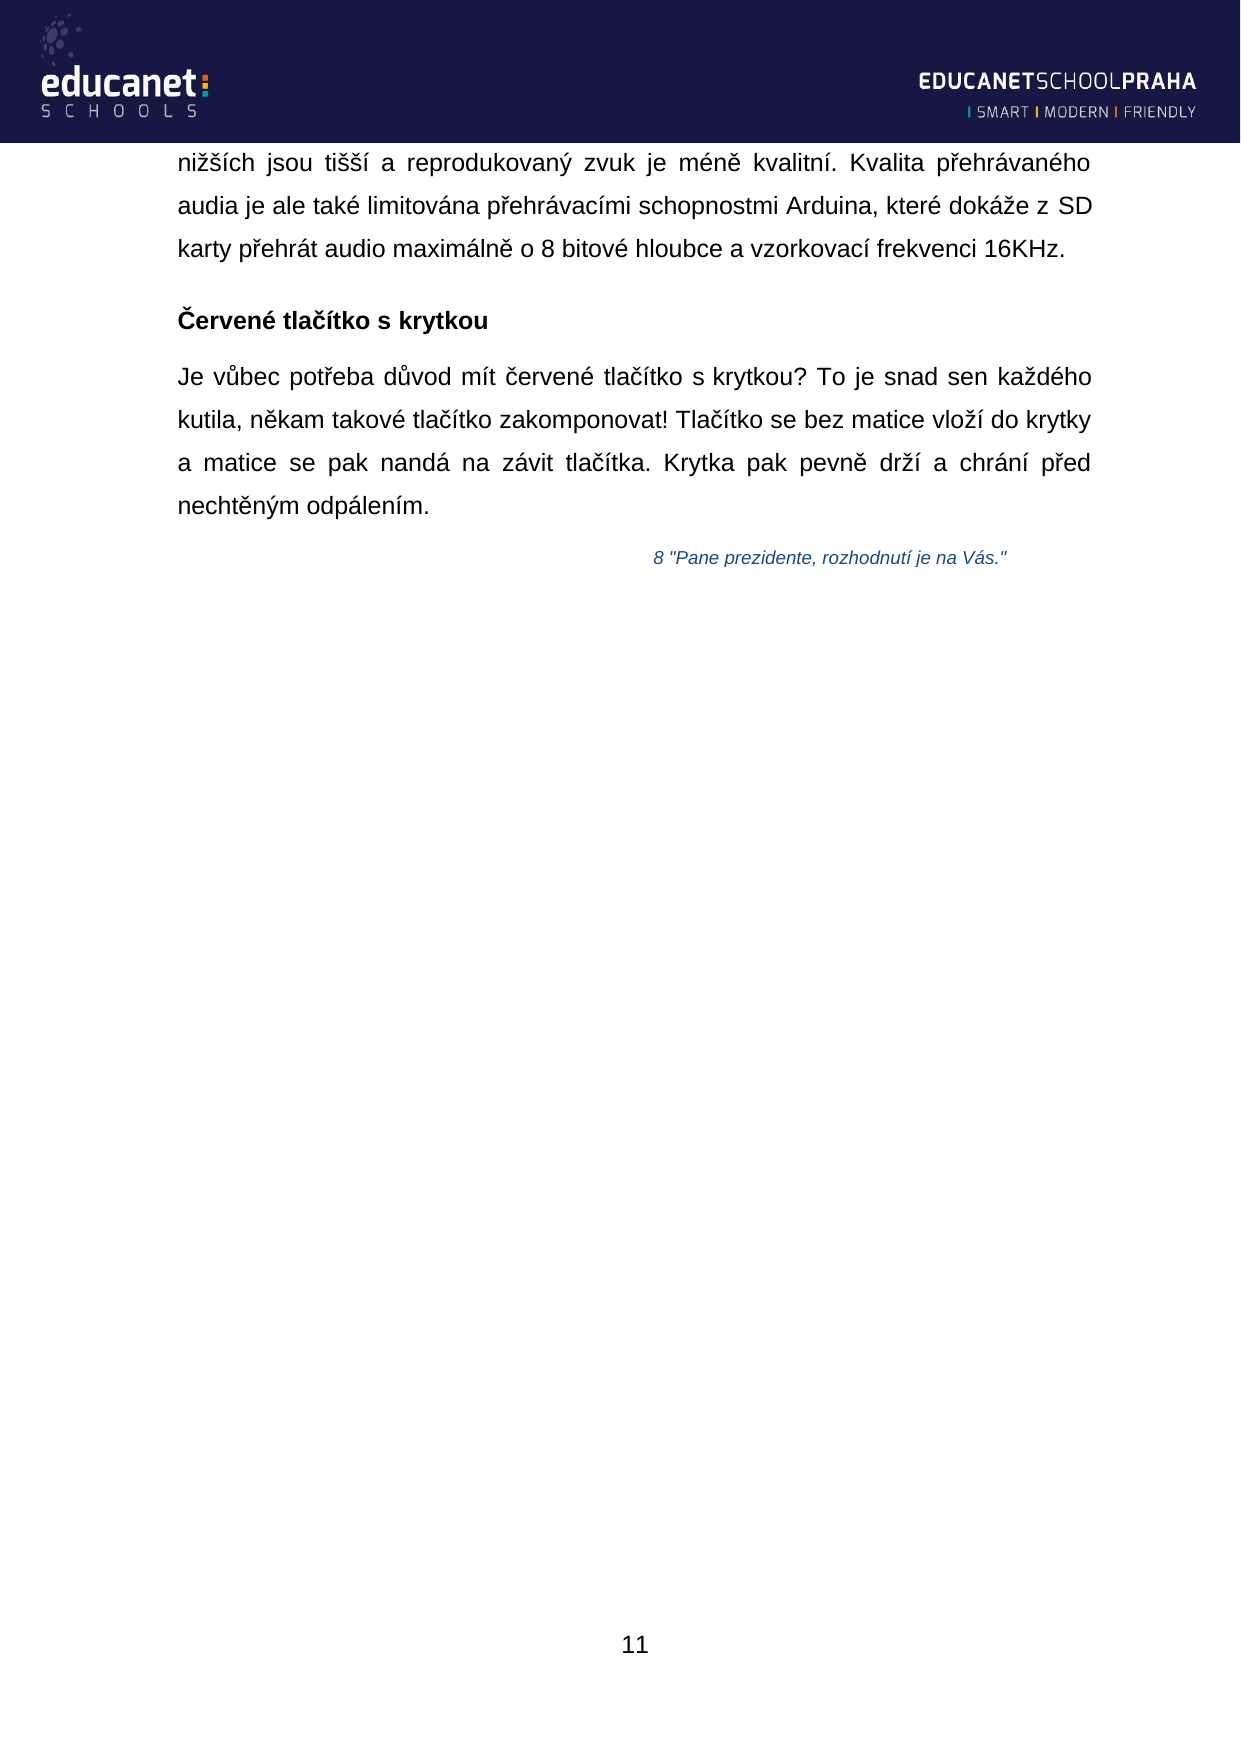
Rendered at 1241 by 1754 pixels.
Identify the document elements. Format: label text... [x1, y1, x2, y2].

picture [0, 0, 1241, 143]
subtitle Červené tlačítko s krytkou [177, 148, 1092, 176]
text Je vůbec potřeba důvod mít červené tlačítko s krytkou? To je snad sen každého kutila, někam takové tlačítko zakomponovat! Tlačítko se bez matice vloží do krytky a matice se pak nandá na závit tlačítka. Krytka pak pevně drží a chrání před nechtěným odpálením. [177, 203, 1092, 361]
